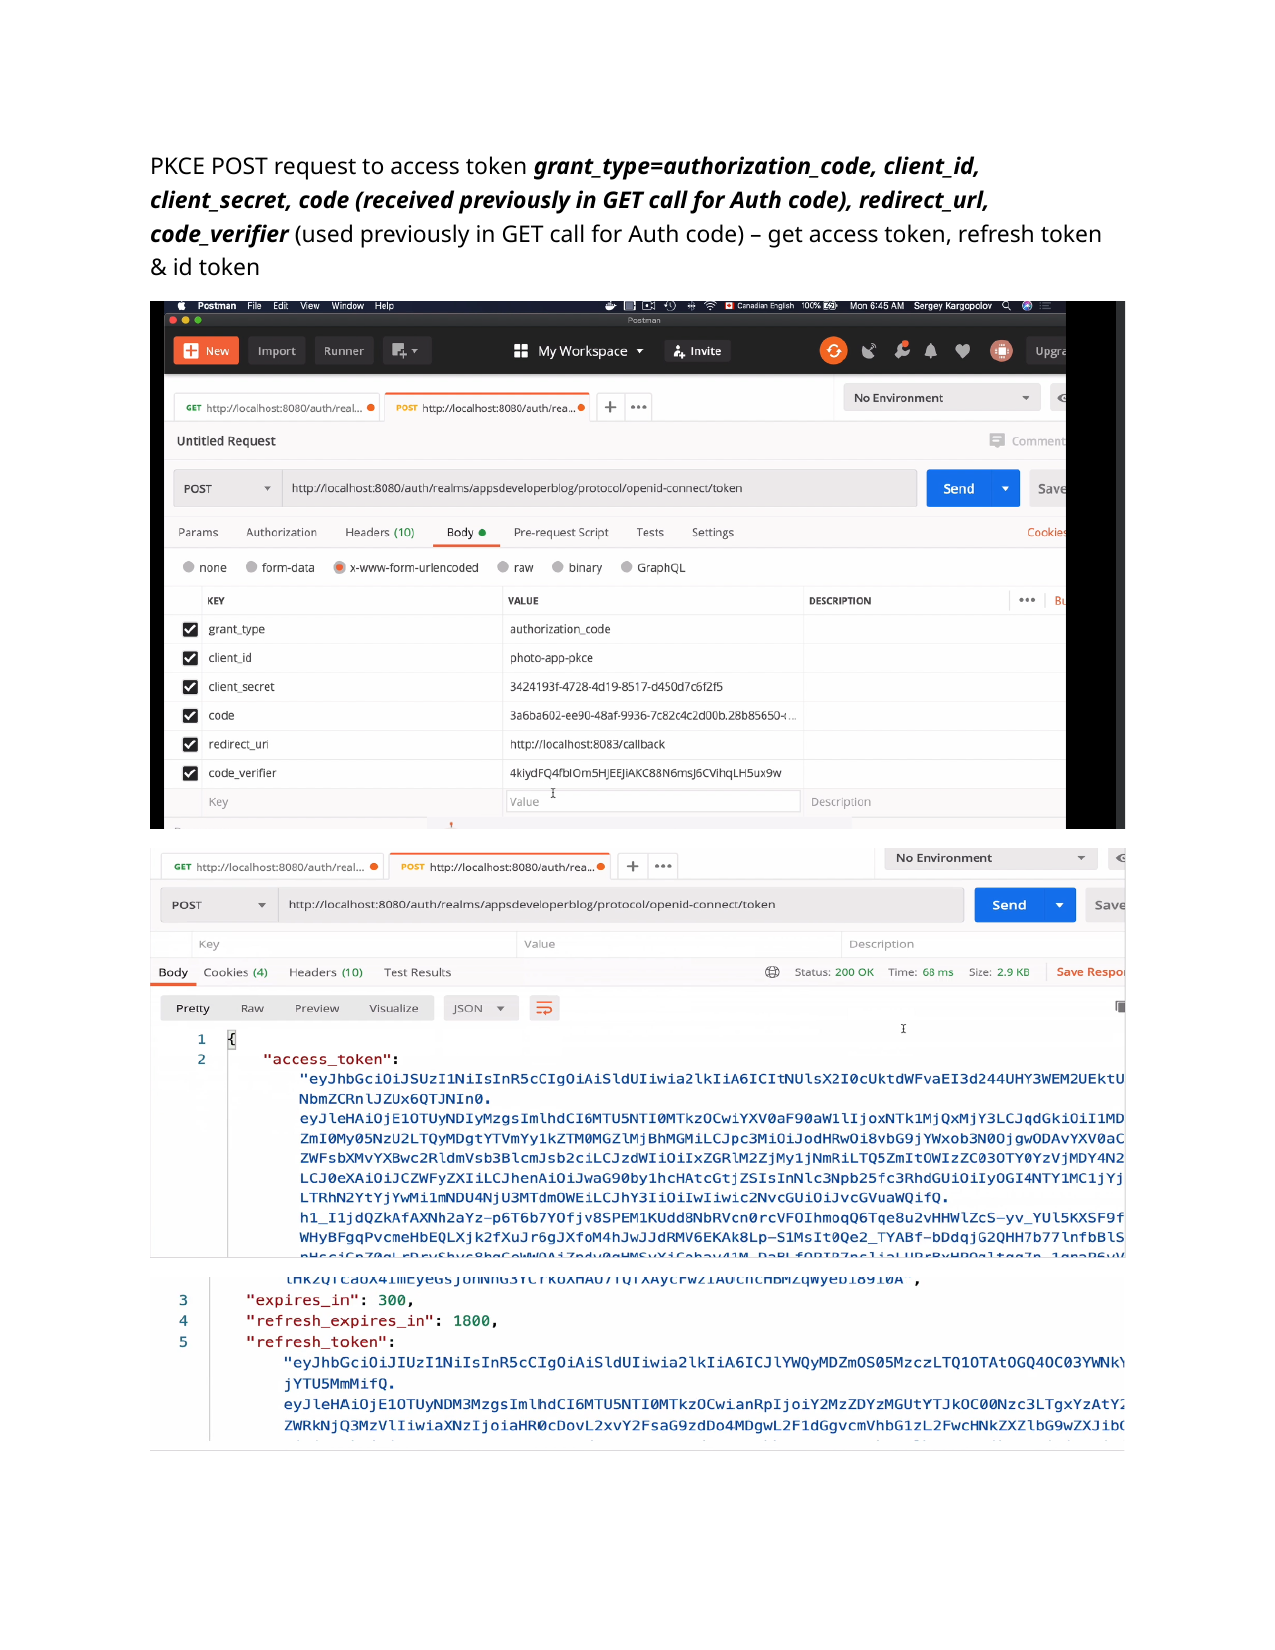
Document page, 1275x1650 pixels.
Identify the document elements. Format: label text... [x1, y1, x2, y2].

picture [150, 848, 1125, 1258]
picture [150, 301, 1125, 829]
picture [150, 1277, 1125, 1451]
text PKCE POST request to access token grant_type=authorization_code, client_id, client_secret, code (received previously in GET call for Auth code), redirect_url, code_verifier (used previously in GET call for Auth code) – get access token, refresh token & id token [150, 150, 1125, 282]
